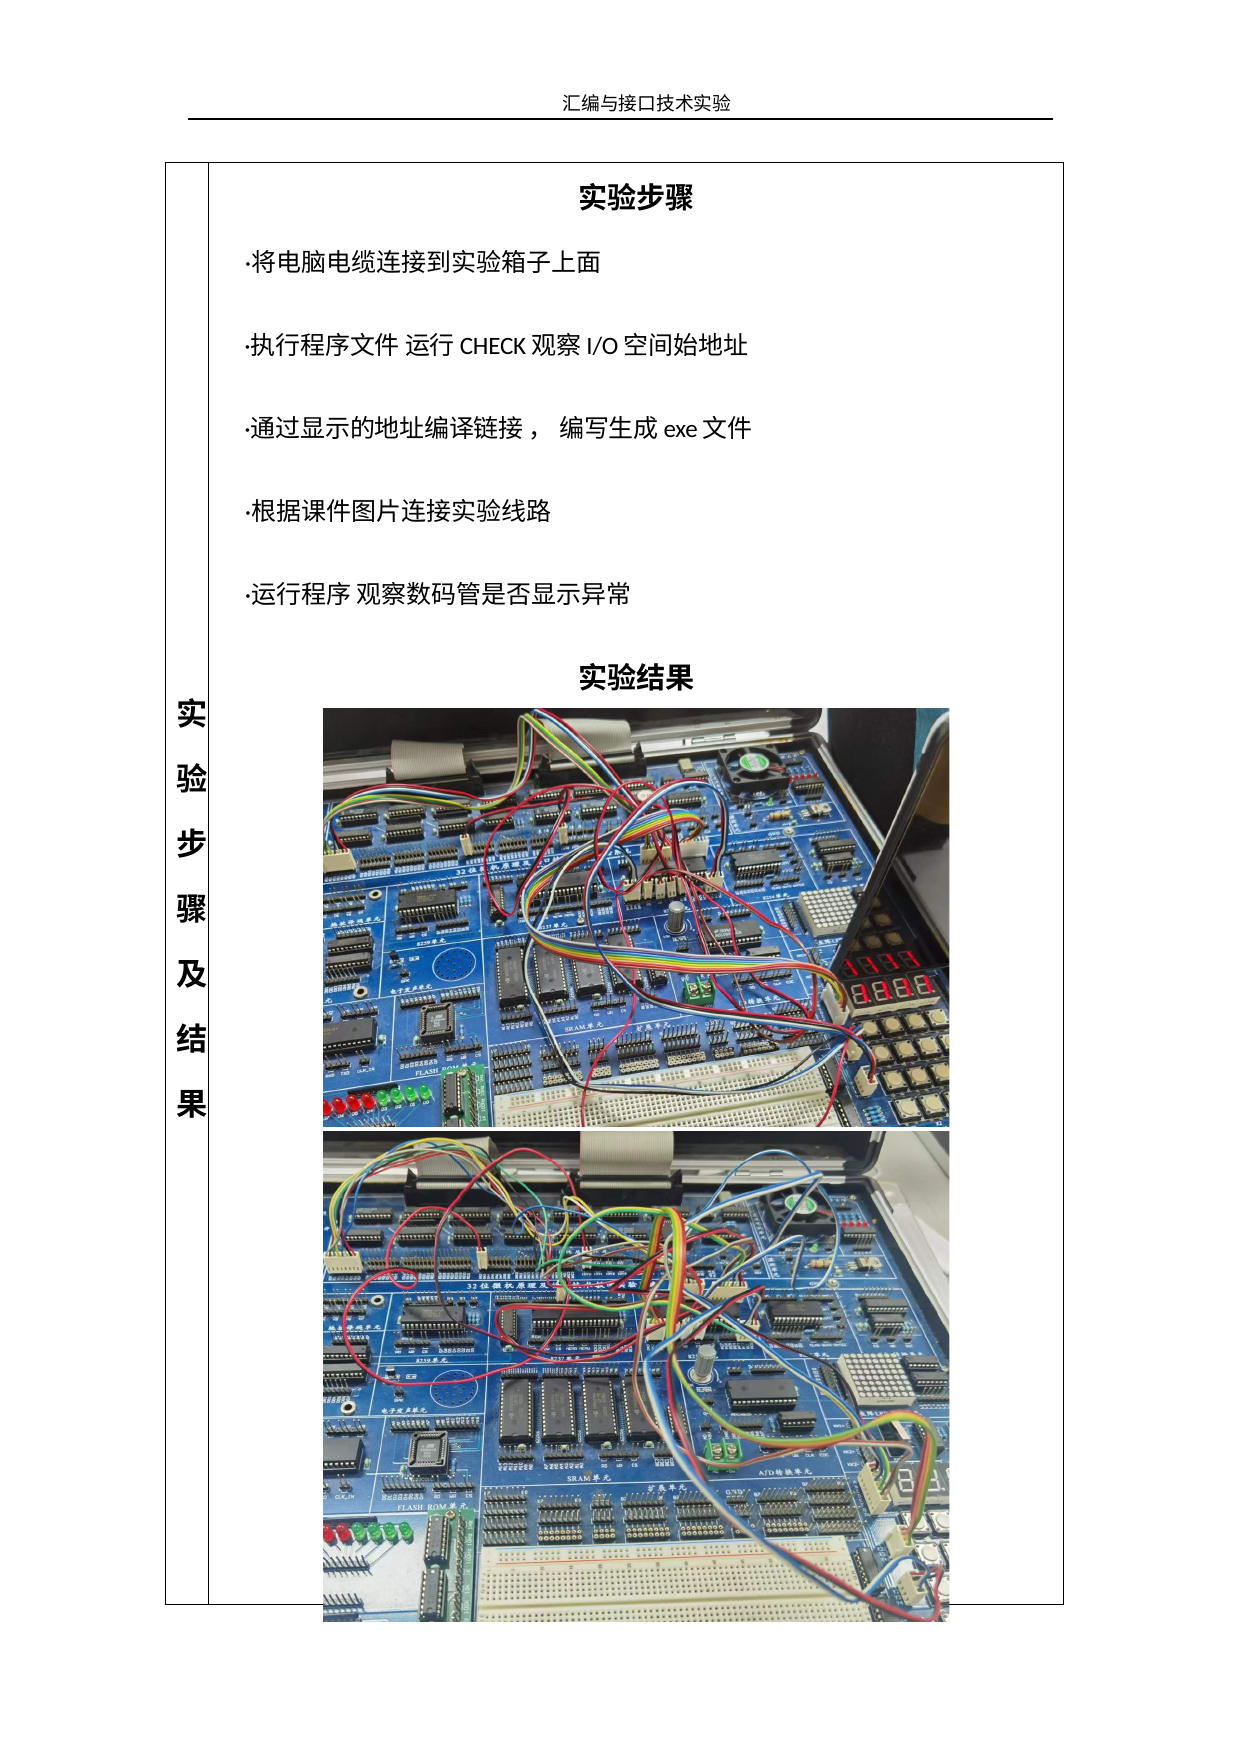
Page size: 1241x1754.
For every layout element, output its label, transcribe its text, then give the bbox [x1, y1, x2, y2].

table_cell 实验步骤及结果 [166, 163, 208, 1604]
table_cell 实验步骤 ·将电脑电缆连接到实验箱子上面 ·执行程序文件 运行CHECK 观察I/O空间始地址 ·通过显示的地址编译链接 ， 编写生成exe文件 ·根据课件图片连接实验线路 ·运行程序 观察数码管是否显示异常 实验结果 [209, 163, 1063, 1604]
picture [323, 708, 950, 1127]
picture [323, 1131, 950, 1622]
